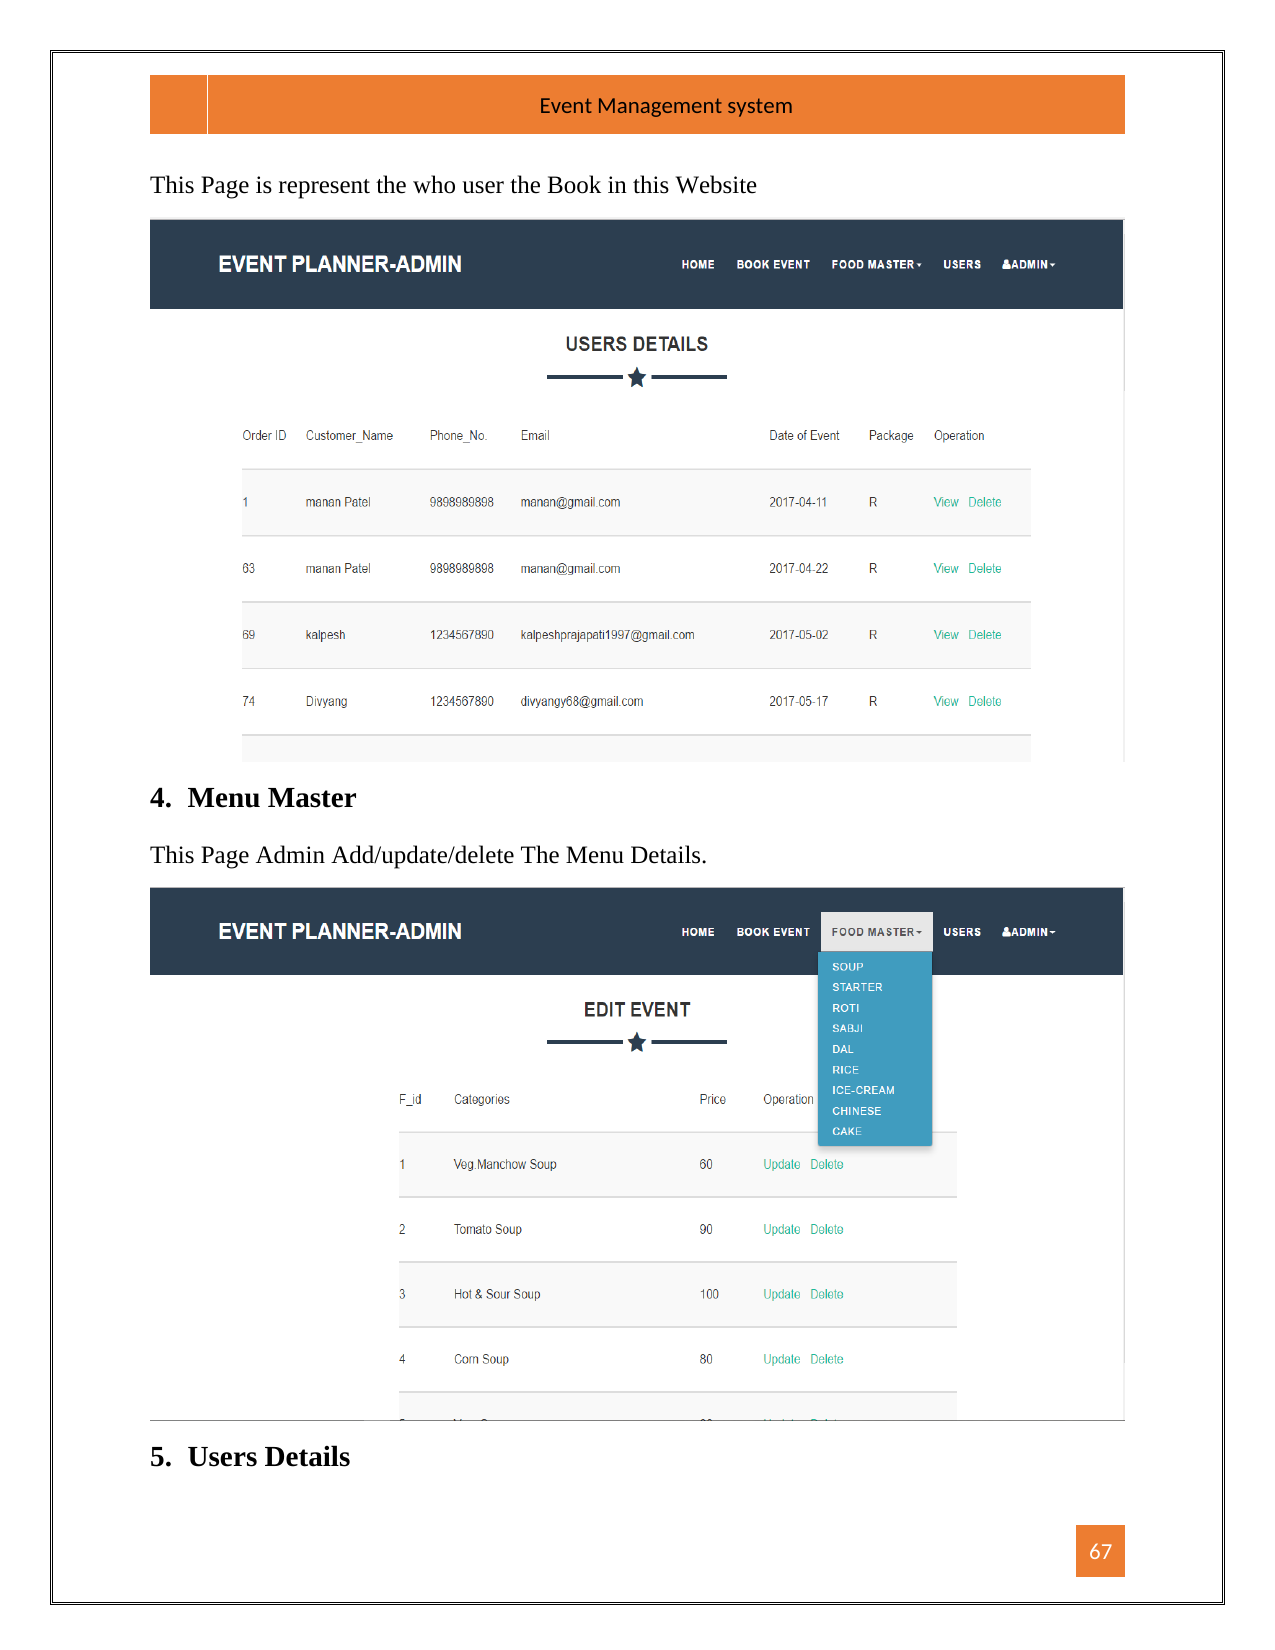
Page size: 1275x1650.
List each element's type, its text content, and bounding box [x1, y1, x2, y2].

text This Page Admin Add/update/delete The Menu Details. [150, 840, 1125, 869]
picture [150, 887, 1125, 1421]
list Menu Master [150, 781, 1125, 814]
picture [150, 217, 1125, 762]
text This Page is represent the who user the Book in this Website [150, 170, 1125, 199]
list Users Details [150, 1439, 1125, 1473]
